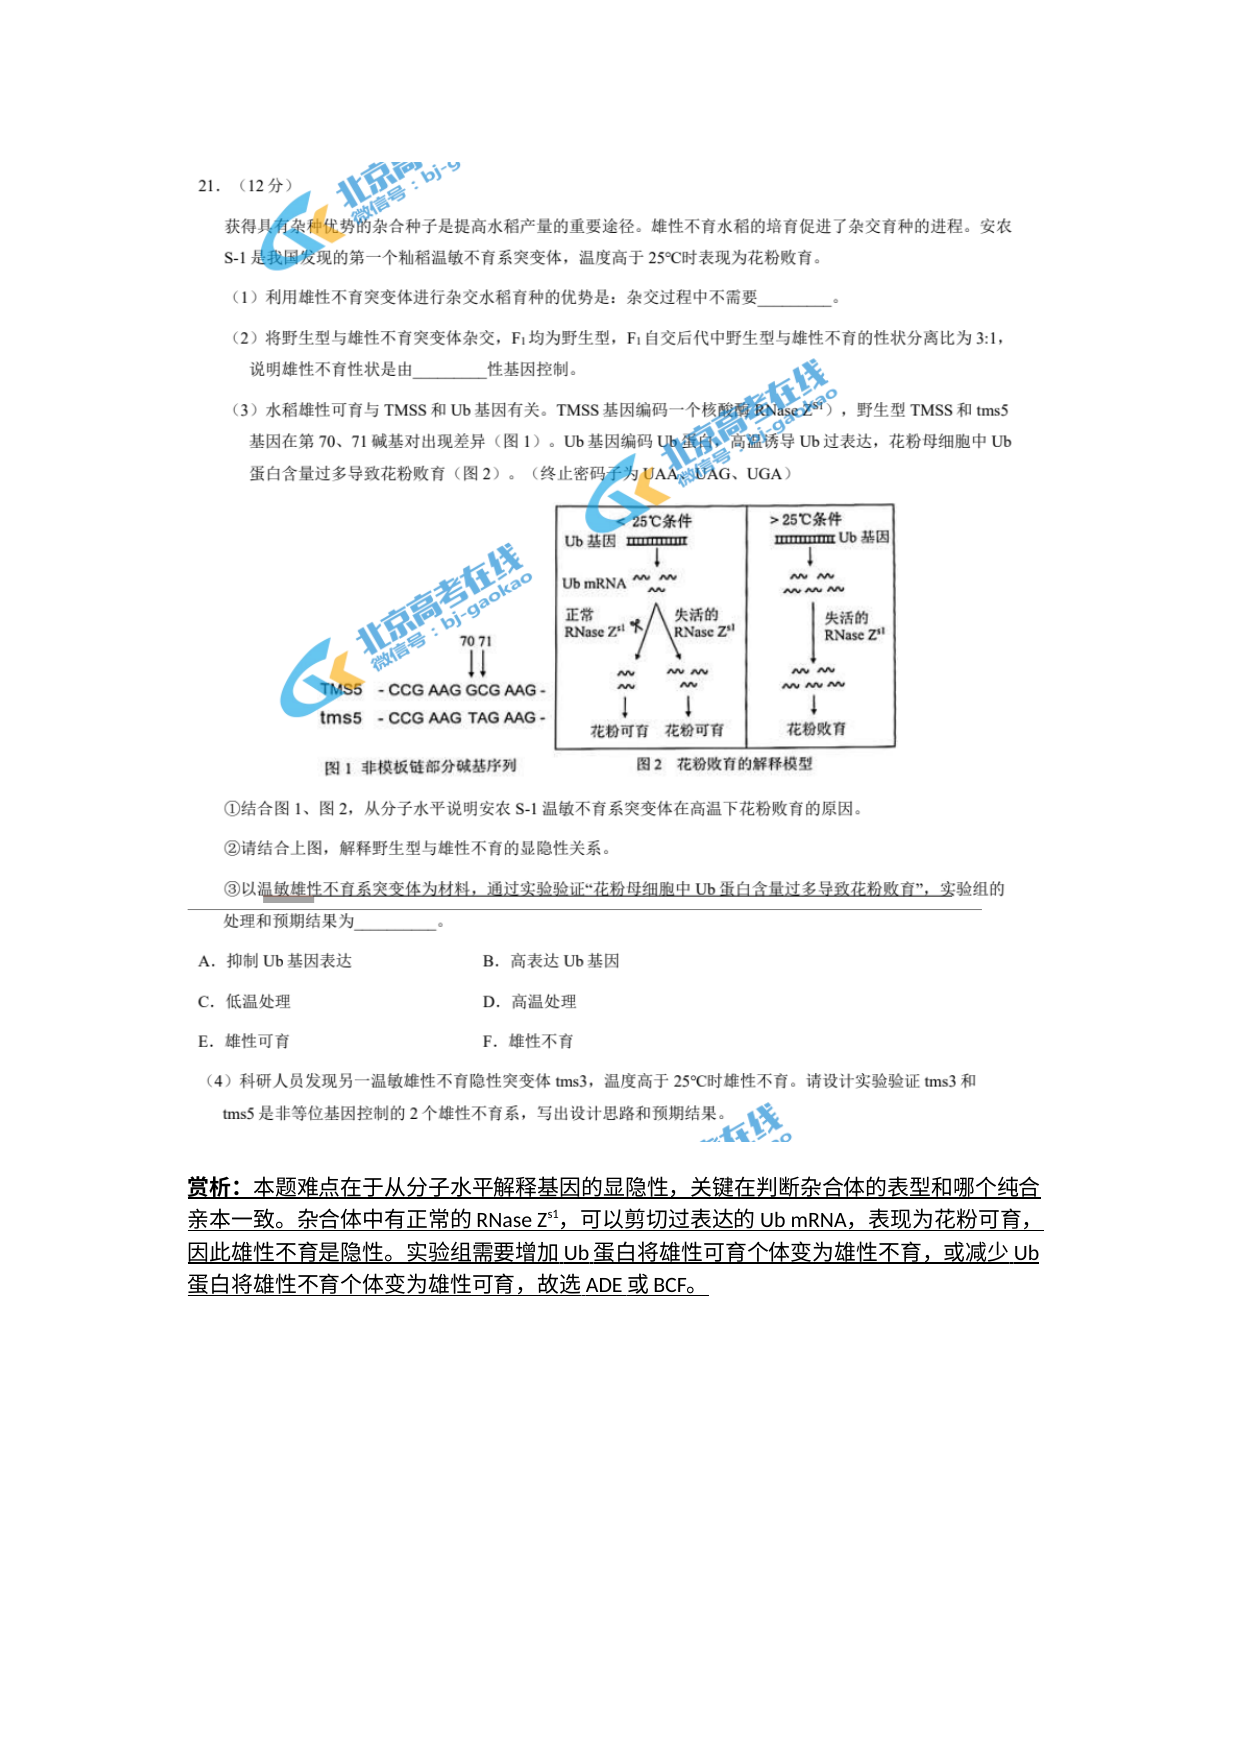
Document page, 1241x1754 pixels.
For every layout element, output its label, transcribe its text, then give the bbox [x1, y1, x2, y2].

picture [187, 909, 983, 1142]
picture [187, 162, 1020, 903]
text 赏析：本题难点在于从分子水平解释基因的显隐性，关键在判断杂合体的表型和哪个纯合亲本一致。杂合体中有正常的RNase Zs1，可以剪切过表达的Ub mRNA，表现为花粉可育，因此雄性不育是隐性。实验组需要增加Ub蛋白将雄性可育个体变为雄性不育，或减少Ub蛋白将雄性不育个体变为雄性可育，故选ADE或BCF。 [187, 1169, 1053, 1299]
